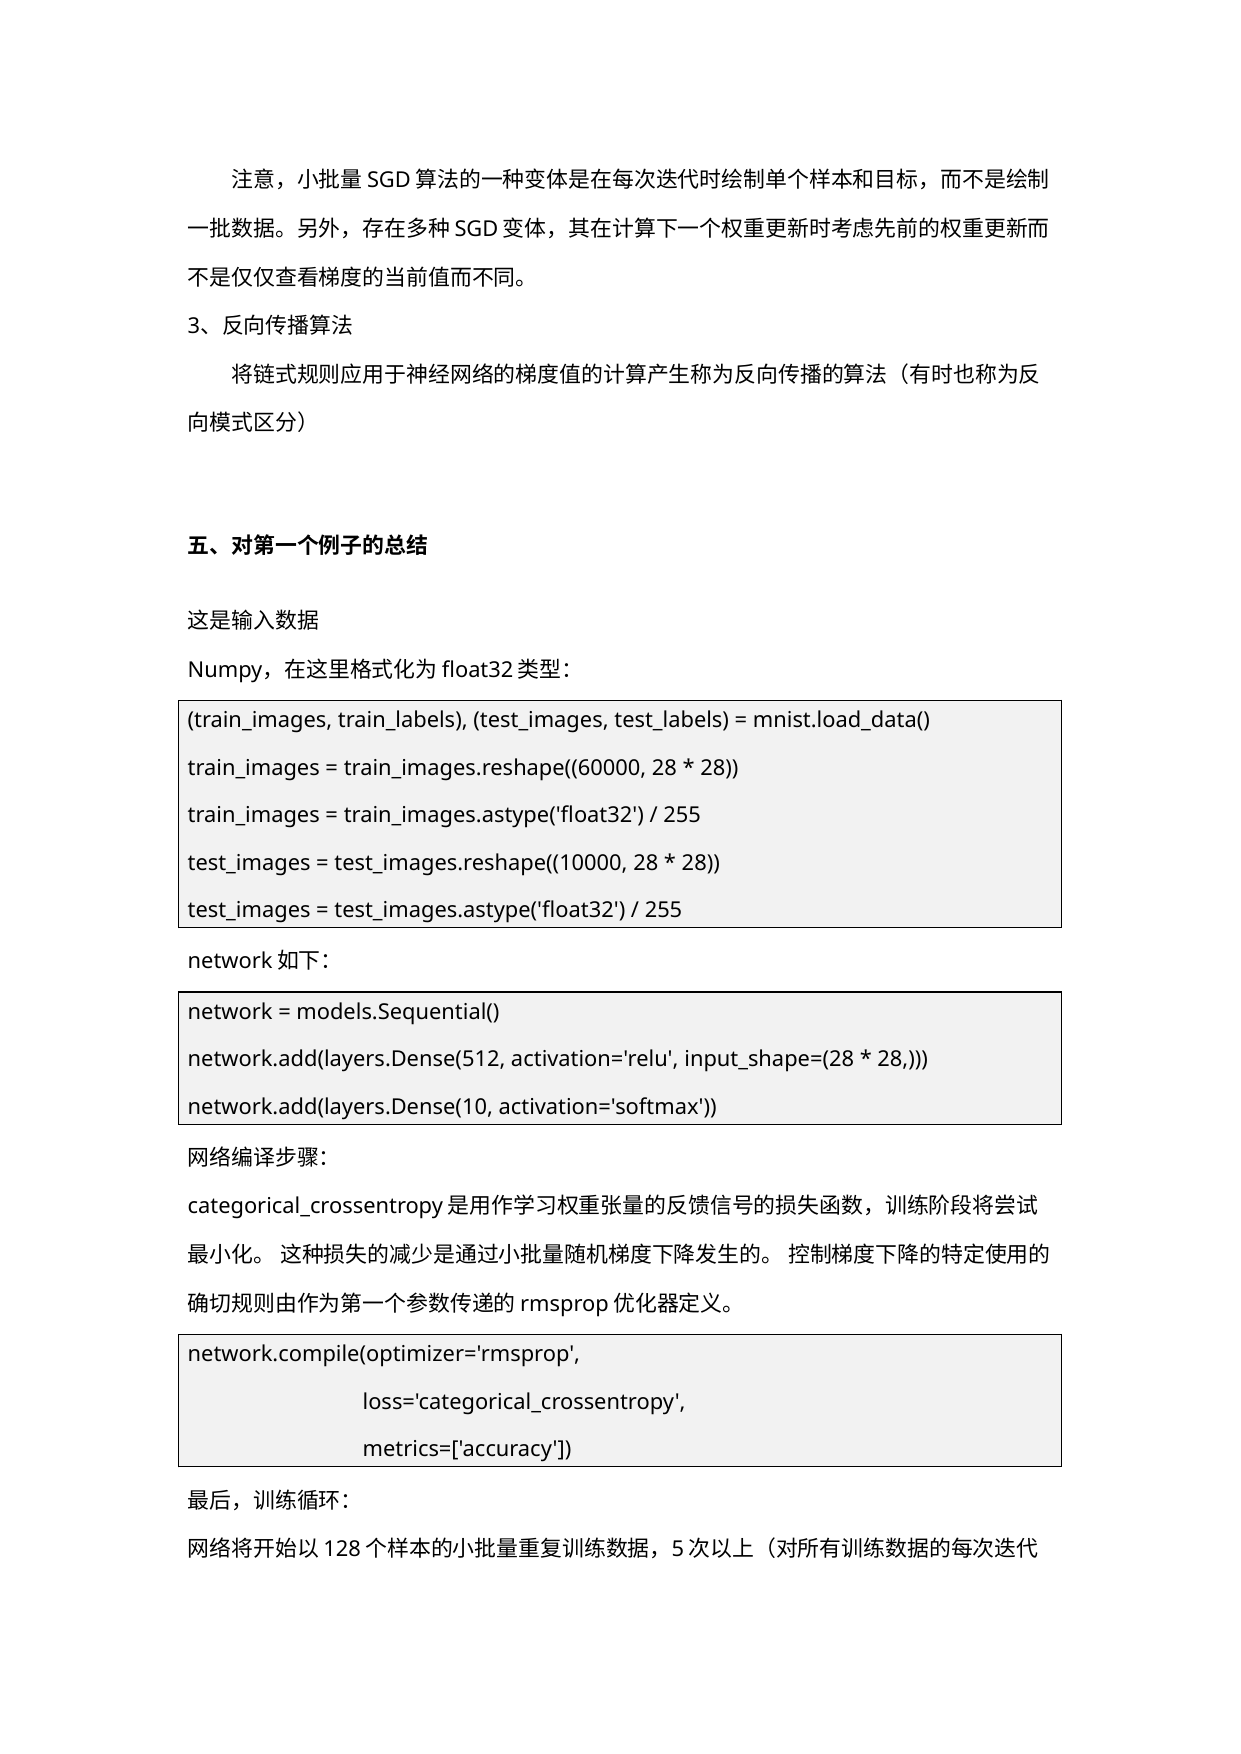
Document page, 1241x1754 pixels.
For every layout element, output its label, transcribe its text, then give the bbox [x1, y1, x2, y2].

text test_images = test_images.reshape((10000, 28 * 28)) [179, 842, 1061, 878]
text test_images = test_images.astype('float32') / 255 [179, 889, 1061, 927]
text 将链式规则应用于神经网络的梯度值的计算产生称为反向传播的算法（有时也称为反向模式区分） [187, 356, 1053, 437]
text metrics=['accuracy']) [179, 1429, 1061, 1466]
text 最后，训练循环： [187, 1482, 1053, 1515]
text (train_images, train_labels), (test_images, test_labels) = mnist.load_data() [179, 701, 1061, 735]
text 这是输入数据 [187, 603, 1053, 636]
text categorical_crossentropy是用作学习权重张量的反馈信号的损失函数，训练阶段将尝试最小化。 这种损失的减少是通过小批量随机梯度下降发生的。 控制梯度下降的特定使用的确切规则由作为第一个参数传递的rmsprop优化器定义。 [187, 1188, 1053, 1318]
text Numpy，在这里格式化为float32类型： [187, 651, 1053, 684]
text 注意，小批量SGD算法的一种变体是在每次迭代时绘制单个样本和目标，而不是绘制一批数据。另外，存在多种SGD变体，其在计算下一个权重更新时考虑先前的权重更新而不是仅仅查看梯度的当前值而不同。 [187, 162, 1053, 292]
text train_images = train_images.astype('float32') / 255 [179, 794, 1061, 830]
text 3、反向传播算法 [187, 308, 1053, 340]
text 网络编译步骤： [187, 1140, 1053, 1172]
text network.add(layers.Dense(10, activation='softmax')) [179, 1086, 1061, 1124]
text loss='categorical_crossentropy', [179, 1381, 1061, 1417]
text network.add(layers.Dense(512, activation='relu', input_shape=(28 * 28,))) [179, 1039, 1061, 1074]
text network如下： [187, 943, 1053, 976]
subtitle 五、对第一个例子的总结 [187, 528, 1053, 560]
text network.compile(optimizer='rmsprop', [179, 1335, 1061, 1369]
text network = models.Sequential() [179, 993, 1061, 1027]
text train_images = train_images.reshape((60000, 28 * 28)) [179, 747, 1061, 783]
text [187, 1531, 1053, 1563]
